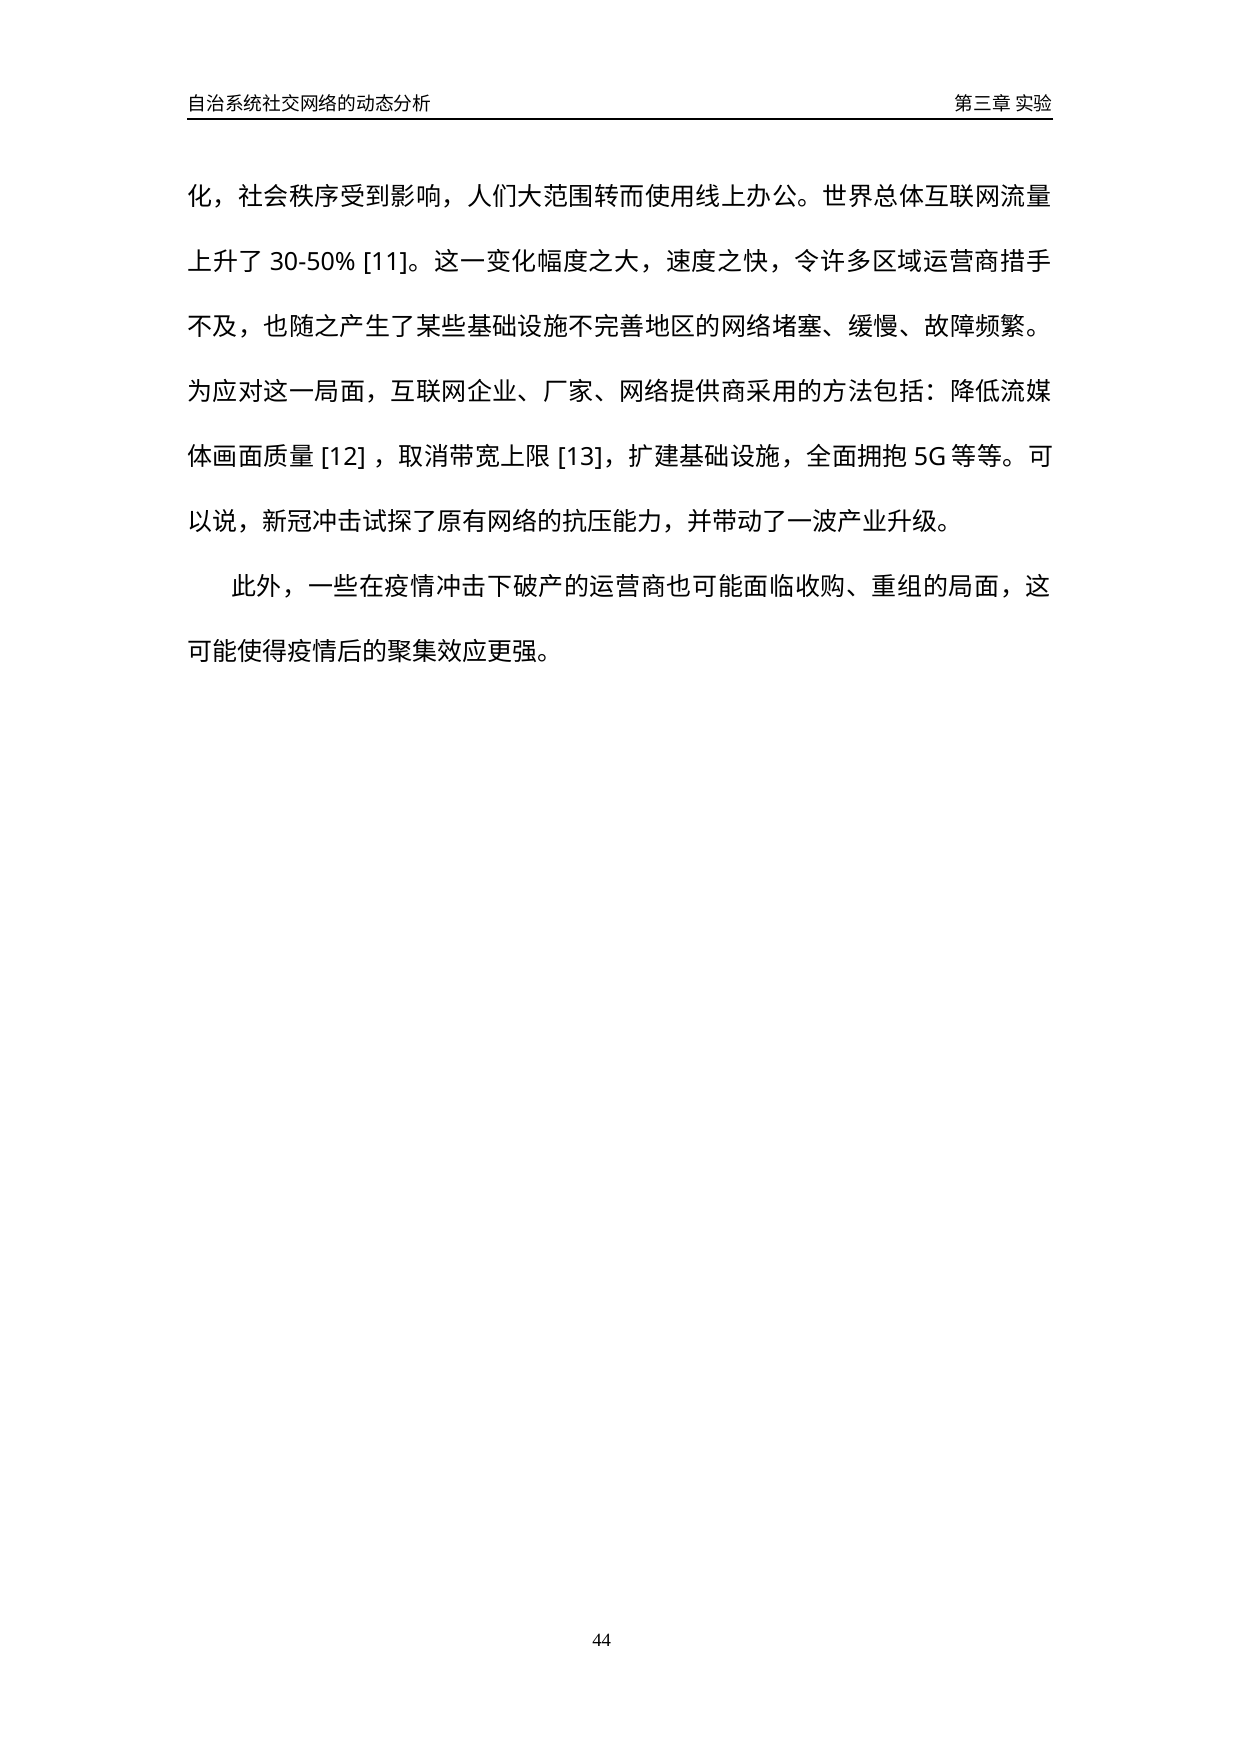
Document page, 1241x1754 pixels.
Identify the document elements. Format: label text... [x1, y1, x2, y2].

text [187, 162, 1053, 552]
text 此外，一些在疫情冲击下破产的运营商也可能面临收购、重组的局面，这可能使得疫情后的聚集效应更强。 [187, 552, 1053, 682]
